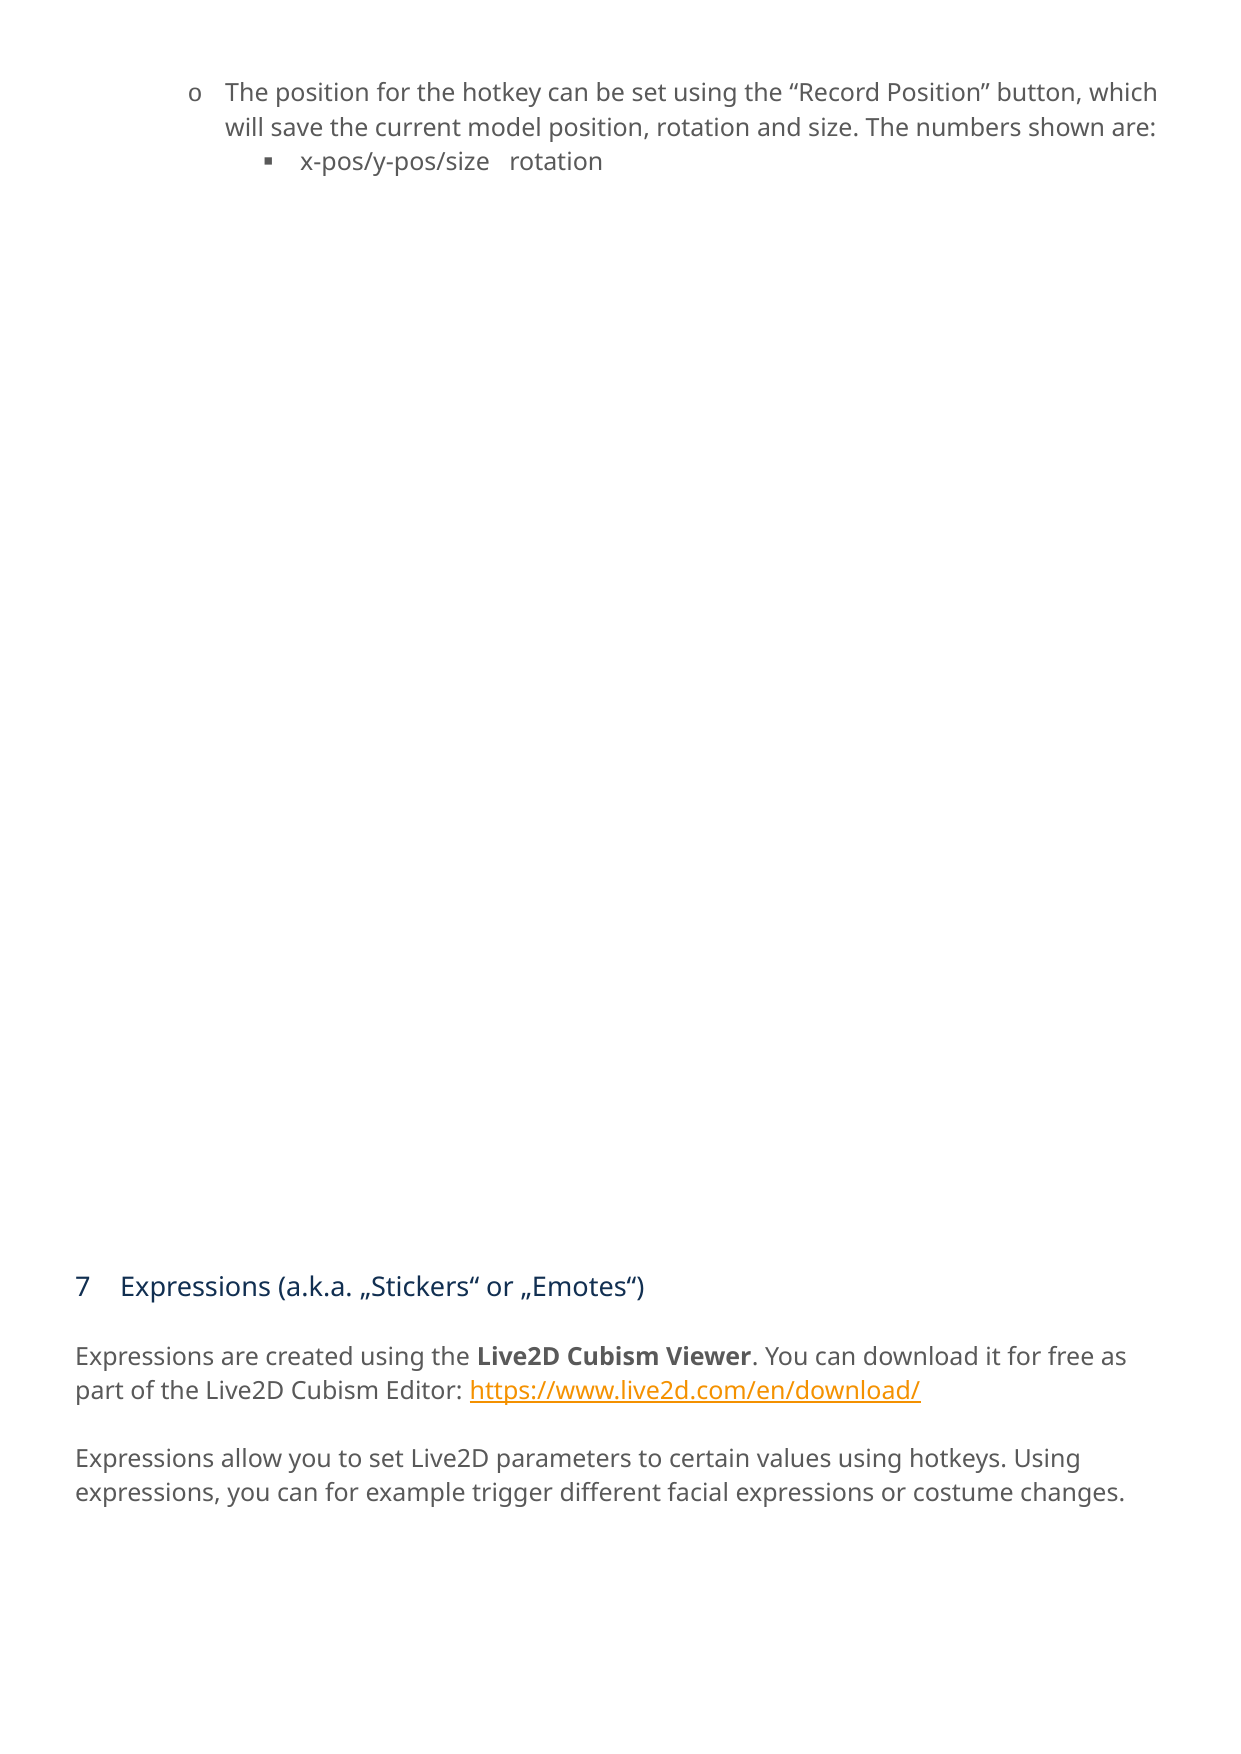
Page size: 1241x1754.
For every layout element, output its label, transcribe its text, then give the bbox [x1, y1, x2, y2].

list The position for the hotkey can be set using the “Record Position” button, which will save the current model position, rotation and size. The numbers shown are: [187, 75, 1165, 143]
text Expressions allow you to set Live2D parameters to certain values using hotkeys. Using expressions, you can for example trigger different facial expressions or costume changes. [75, 1441, 1165, 1509]
text Expressions are created using the Live2D Cubism Viewer. You can download it for free as part of the Live2D Cubism Editor: https://www.live2d.com/en/download/ [75, 1338, 1165, 1406]
subtitle Expressions (a.k.a. „Stickers“ or „Emotes“) [75, 1267, 1165, 1304]
list x-pos/y-pos/size rotation [262, 143, 1165, 177]
